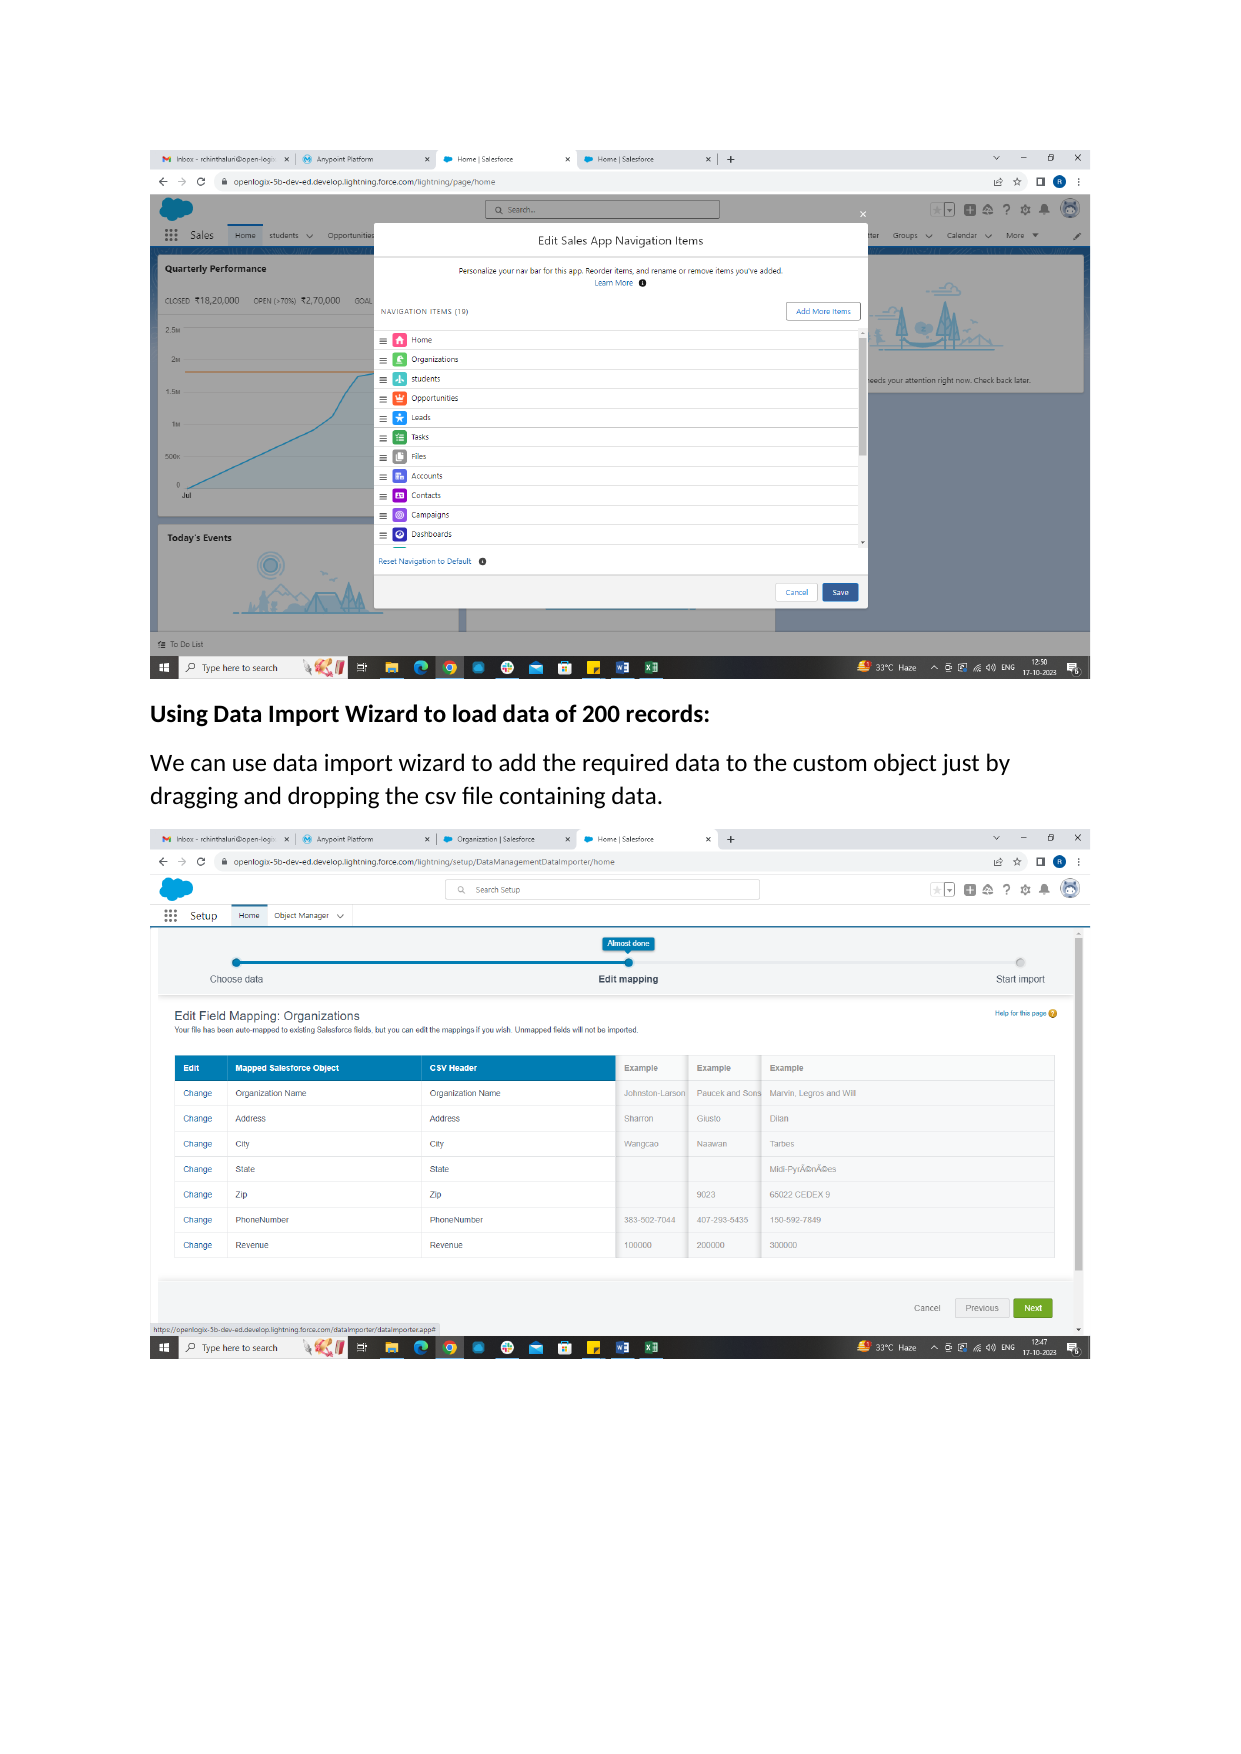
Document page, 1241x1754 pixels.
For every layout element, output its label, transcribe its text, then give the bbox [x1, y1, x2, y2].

text Using Data Import Wizard to load data of 200 records: [150, 698, 1090, 728]
picture [150, 829, 1091, 1359]
picture [150, 150, 1091, 679]
text We can use data import wizard to add the required data to the custom object just by dragging and dropping the csv file containing data. [150, 747, 1090, 811]
